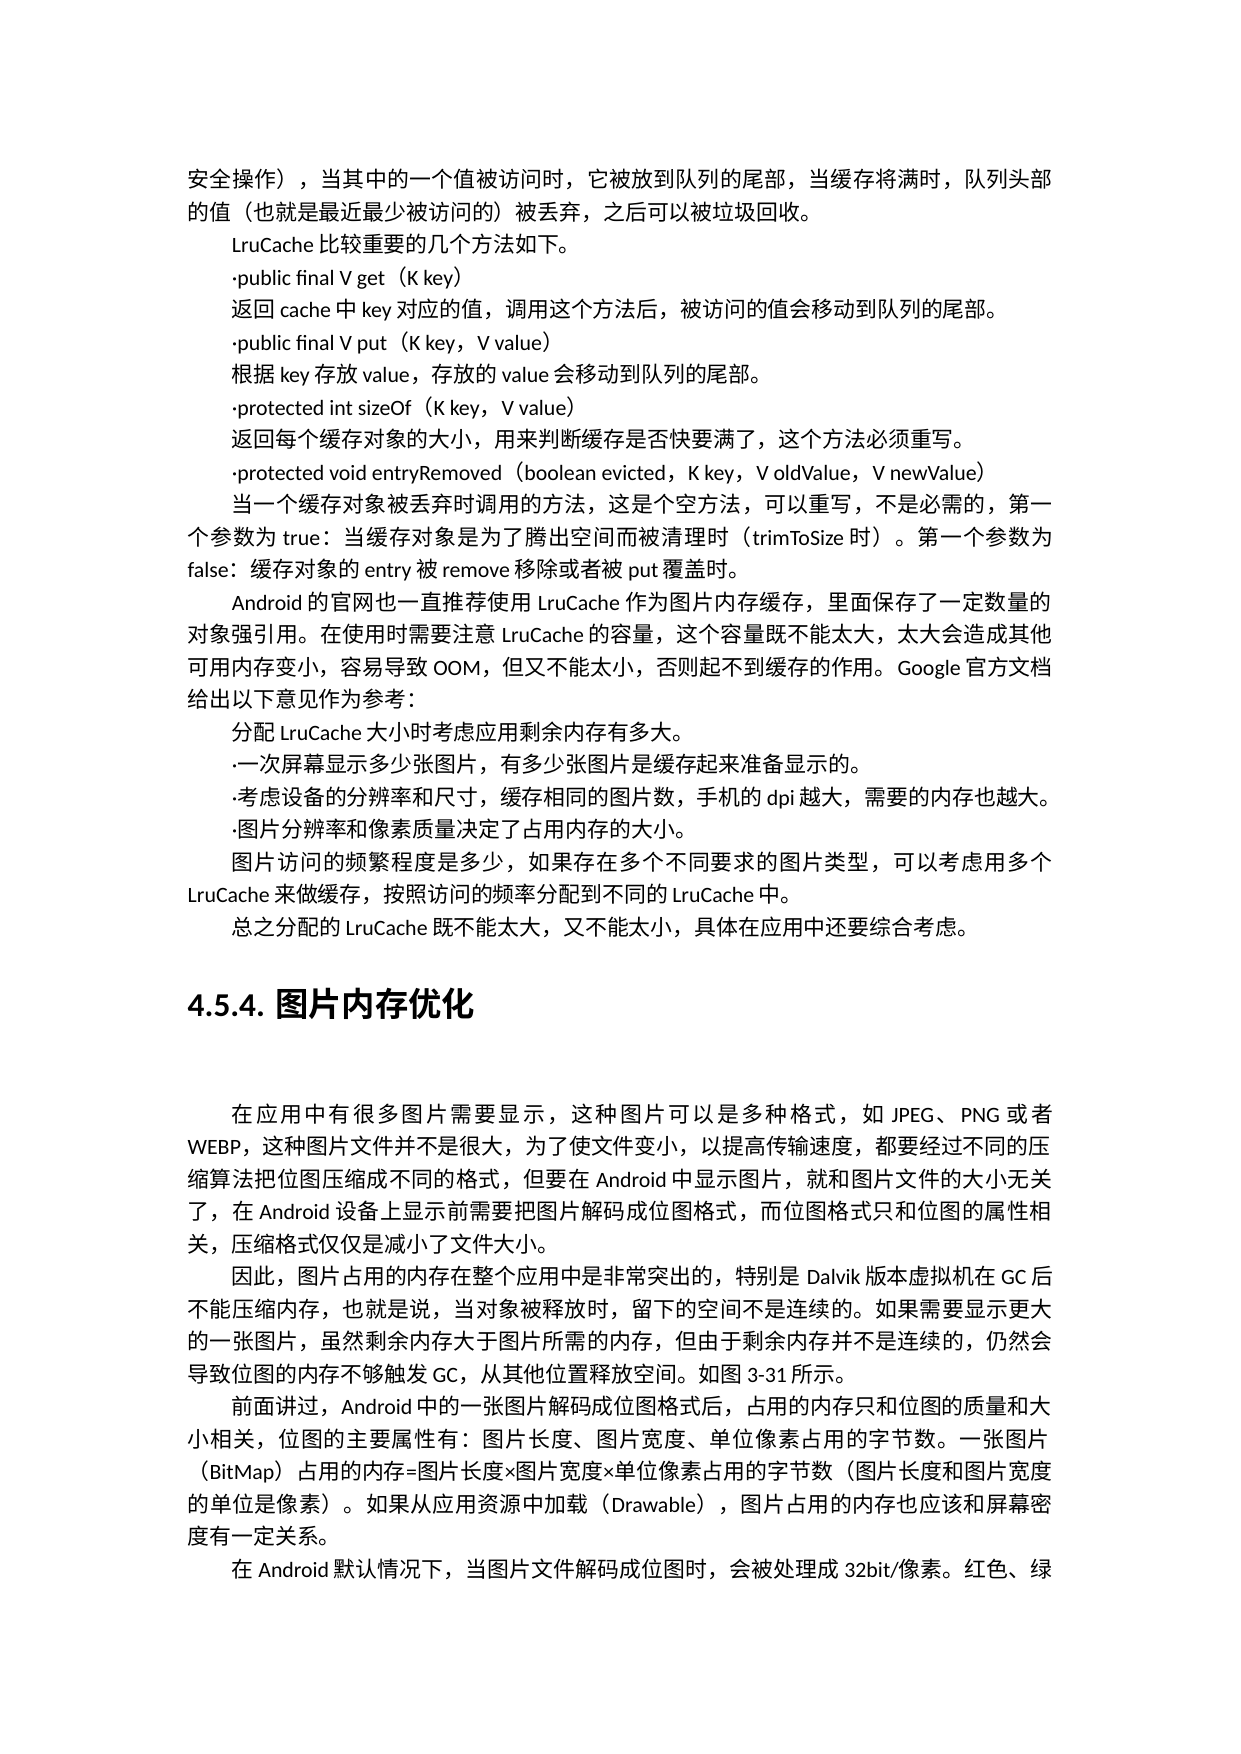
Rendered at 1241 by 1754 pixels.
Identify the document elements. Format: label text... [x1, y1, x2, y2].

text LruCache比较重要的几个方法如下。 [187, 227, 1053, 259]
text 因此，图片占用的内存在整个应用中是非常突出的，特别是Dalvik版本虚拟机在GC后不能压缩内存，也就是说，当对象被释放时，留下的空间不是连续的。如果需要显示更大的一张图片，虽然剩余内存大于图片所需的内存，但由于剩余内存并不是连续的，仍然会导致位图的内存不够触发GC，从其他位置释放空间。如图3-31所示。 [187, 1259, 1053, 1389]
text ·一次屏幕显示多少张图片，有多少张图片是缓存起来准备显示的。 [187, 747, 1053, 779]
subtitle 图片内存优化 [187, 969, 1053, 1034]
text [187, 1551, 1053, 1584]
text 在应用中有很多图片需要显示，这种图片可以是多种格式，如JPEG、PNG或者WEBP，这种图片文件并不是很大，为了使文件变小，以提高传输速度，都要经过不同的压缩算法把位图压缩成不同的格式，但要在Android中显示图片，就和图片文件的大小无关了，在Android设备上显示前需要把图片解码成位图格式，而位图格式只和位图的属性相关，压缩格式仅仅是减小了文件大小。 [187, 1096, 1053, 1259]
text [187, 162, 1053, 227]
text ·考虑设备的分辨率和尺寸，缓存相同的图片数，手机的dpi越大，需要的内存也越大。 [187, 779, 1053, 812]
text 当一个缓存对象被丢弃时调用的方法，这是个空方法，可以重写，不是必需的，第一个参数为true：当缓存对象是为了腾出空间而被清理时（trimToSize时）。第一个参数为false：缓存对象的entry被remove移除或者被put覆盖时。 [187, 487, 1053, 584]
text 返回每个缓存对象的大小，用来判断缓存是否快要满了，这个方法必须重写。 [187, 422, 1053, 454]
text 根据key存放value，存放的value会移动到队列的尾部。 [187, 357, 1053, 389]
text ·protected void entryRemoved（boolean evicted，K key，V oldValue，V newValue） [187, 454, 1053, 487]
text 总之分配的LruCache既不能太大，又不能太小，具体在应用中还要综合考虑。 [187, 909, 1053, 942]
text 返回cache中key对应的值，调用这个方法后，被访问的值会移动到队列的尾部。 [187, 292, 1053, 324]
text Android的官网也一直推荐使用LruCache作为图片内存缓存，里面保存了一定数量的对象强引用。在使用时需要注意LruCache的容量，这个容量既不能太大，太大会造成其他可用内存变小，容易导致OOM，但又不能太小，否则起不到缓存的作用。Google官方文档给出以下意见作为参考： [187, 584, 1053, 714]
text ·protected int sizeOf（K key，V value） [187, 389, 1053, 422]
text ·public final V put（K key，V value） [187, 324, 1053, 357]
text 分配LruCache大小时考虑应用剩余内存有多大。 [187, 714, 1053, 747]
text 图片访问的频繁程度是多少，如果存在多个不同要求的图片类型，可以考虑用多个LruCache来做缓存，按照访问的频率分配到不同的LruCache中。 [187, 844, 1053, 909]
text ·public final V get（K key） [187, 259, 1053, 292]
text ·图片分辨率和像素质量决定了占用内存的大小。 [187, 812, 1053, 844]
text 前面讲过，Android中的一张图片解码成位图格式后，占用的内存只和位图的质量和大小相关，位图的主要属性有：图片长度、图片宽度、单位像素占用的字节数。一张图片（BitMap）占用的内存=图片长度×图片宽度×单位像素占用的字节数（图片长度和图片宽度的单位是像素）。如果从应用资源中加载（Drawable），图片占用的内存也应该和屏幕密度有一定关系。 [187, 1389, 1053, 1551]
